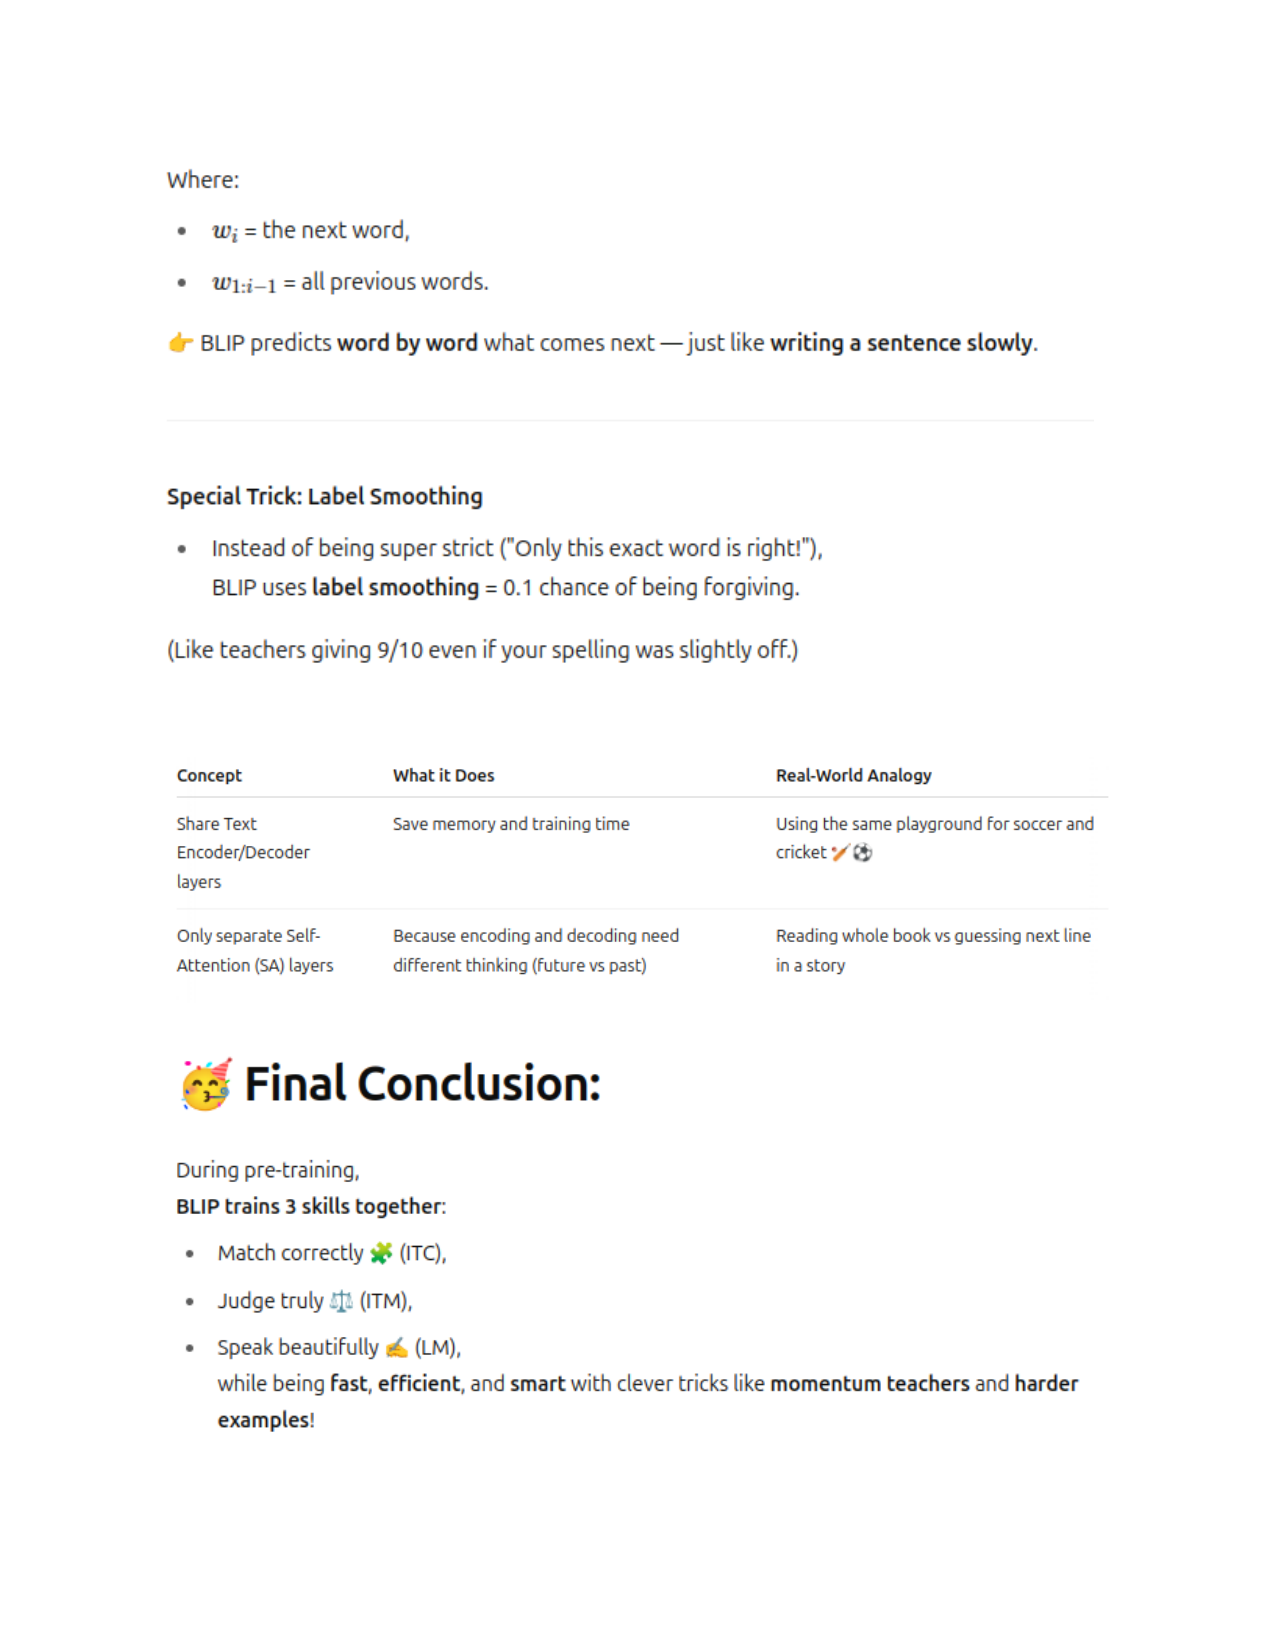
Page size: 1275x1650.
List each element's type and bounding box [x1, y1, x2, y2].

picture [150, 748, 1125, 1004]
picture [150, 1028, 1125, 1461]
picture [150, 150, 1094, 724]
